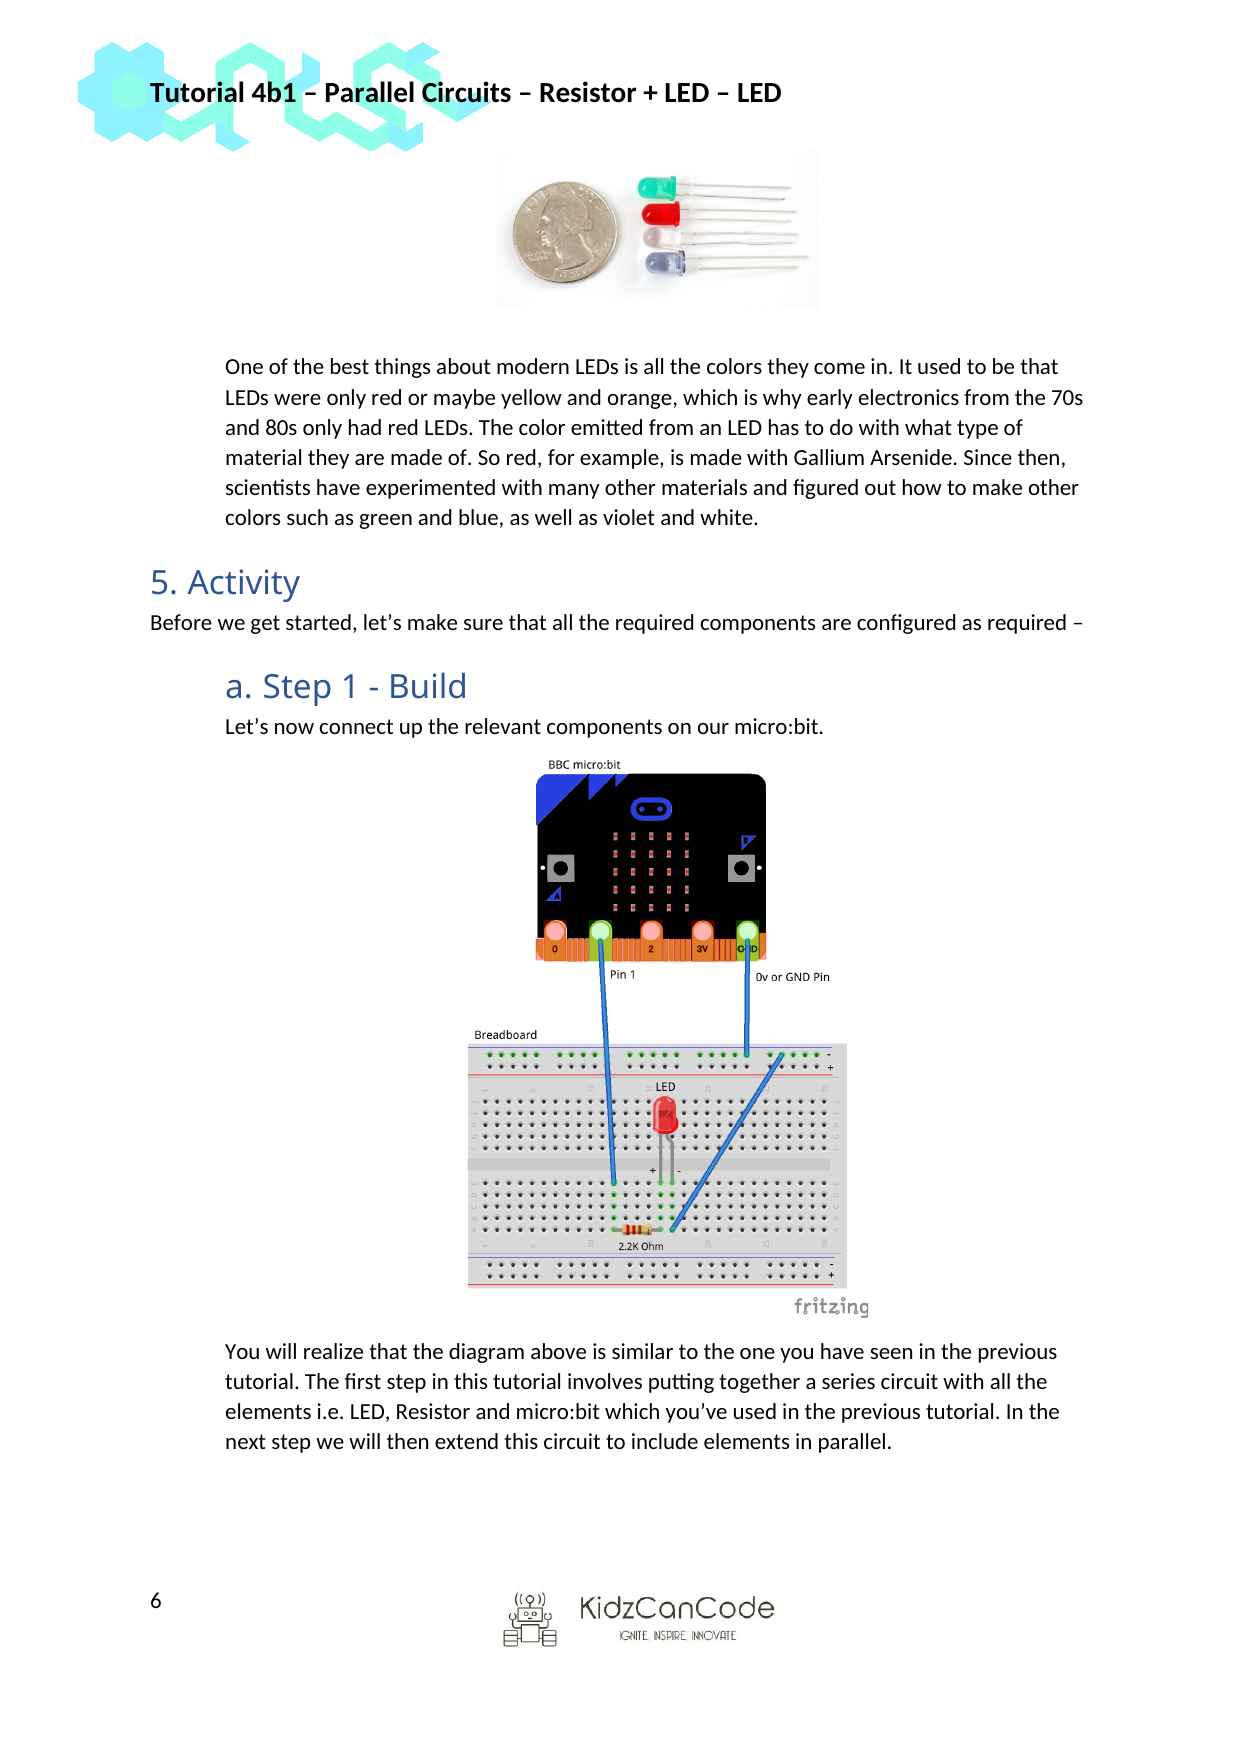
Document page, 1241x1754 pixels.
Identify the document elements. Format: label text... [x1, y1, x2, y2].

text Before we get started, let’s make sure that all the required components are configured as required – [150, 608, 1090, 636]
picture [77, 42, 492, 152]
picture [447, 758, 869, 1318]
picture [496, 150, 820, 309]
subtitle Step 1 - Build [225, 663, 1090, 708]
text Let’s now connect up the relevant components on our micro:bit. [150, 712, 1090, 740]
text One of the best things about modern LEDs is all the colors they come in. It used to be that LEDs were only red or maybe yellow and orange, which is why early electronics from the 70s and 80s only had red LEDs. The color emitted from an LED has to do with what type of material they are made of. So red, for example, is made with Gallium Arsenide. Since then, scientists have experimented with many other materials and figured out how to make other colors such as green and blue, as well as violet and white. [225, 352, 1090, 531]
text You will realize that the diagram above is similar to the one you have seen in the previous tutorial. The first step in this tutorial involves putting together a series circuit with all the elements i.e. LED, Resistor and micro:bit which you’ve used in the previous tutorial. In the next step we will then extend this circuit to include elements in parallel. [225, 1337, 1090, 1456]
subtitle Activity [150, 559, 1090, 604]
picture [497, 1586, 781, 1653]
